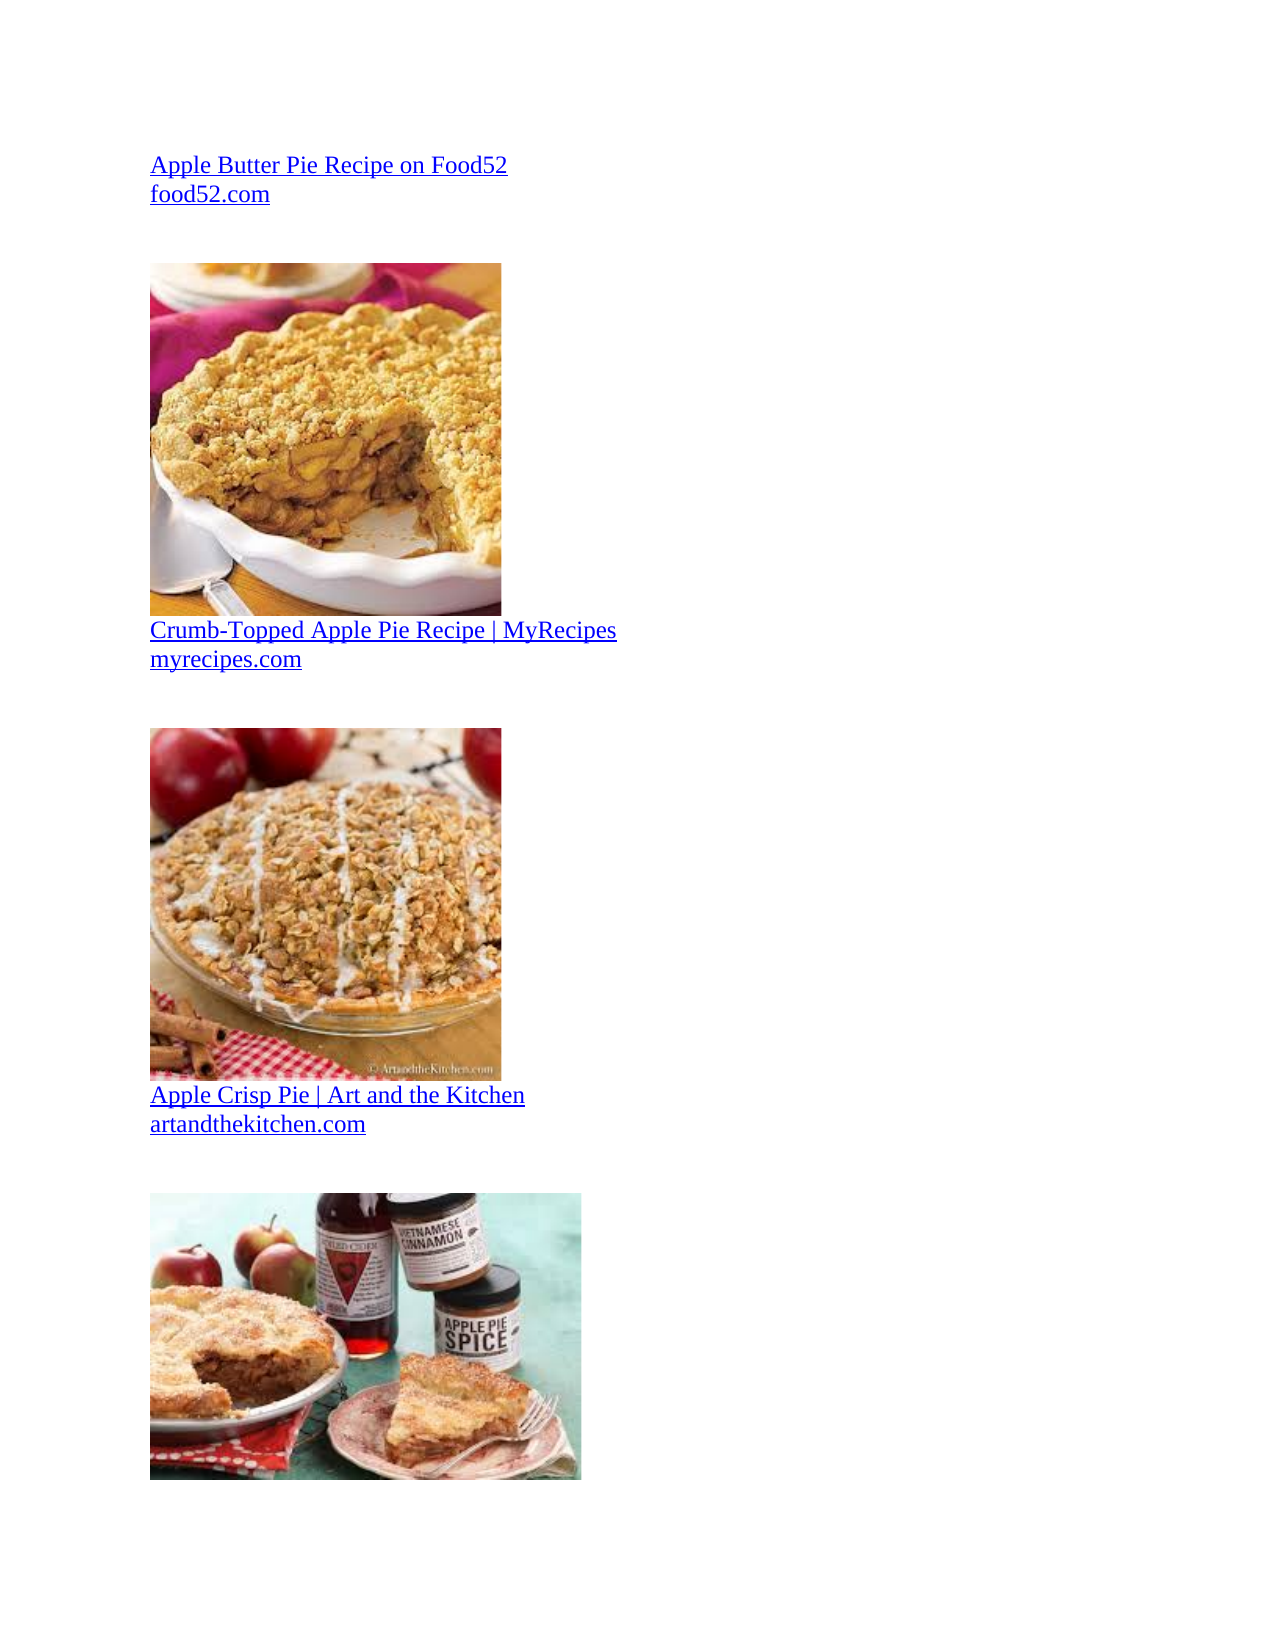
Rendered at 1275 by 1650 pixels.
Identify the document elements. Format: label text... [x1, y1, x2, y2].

picture [150, 1193, 582, 1480]
text Apple Butter Pie Recipe on Food52 [150, 150, 1125, 179]
text food52.com [150, 179, 1125, 207]
picture [150, 728, 502, 1081]
text artandthekitchen.com [150, 1109, 1125, 1138]
text Apple Crisp Pie | Art and the Kitchen [150, 1080, 1125, 1109]
text Crumb-Topped Apple Pie Recipe | MyRecipes [150, 615, 1125, 644]
text myrecipes.com [150, 644, 1125, 673]
picture [150, 263, 502, 616]
